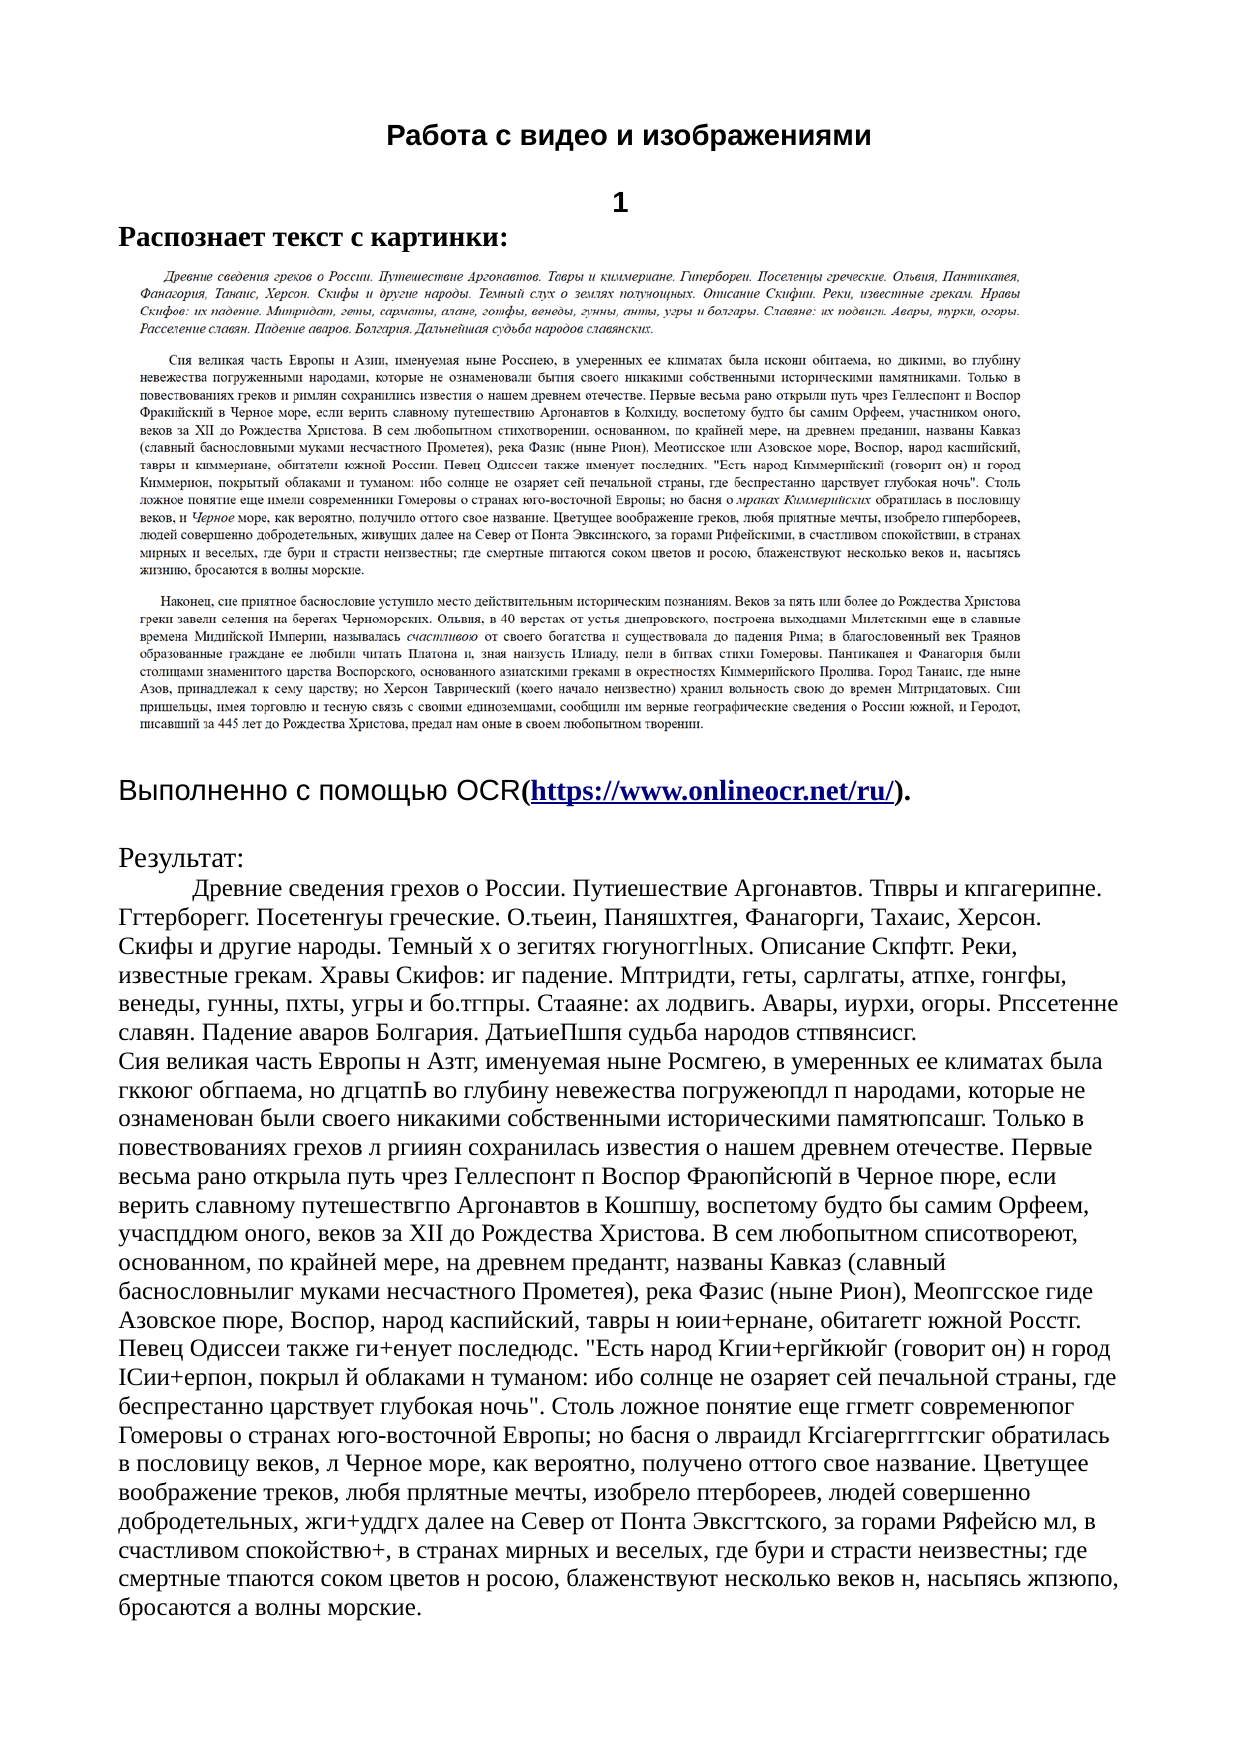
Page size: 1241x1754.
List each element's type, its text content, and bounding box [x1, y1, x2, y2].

text 1 [118, 185, 1122, 219]
text Распознает текст с картинки: [118, 219, 1122, 252]
text Работа с видео и изображениями [118, 118, 1122, 152]
text Результат: [118, 840, 1122, 873]
text Древние сведения грехов о России. Путиешествие Аргонавтов. Тпвры и кпгагерипне. Ггтерборегг. Посетенryы греческие. О.тьеин, Паняшхтгея, Фанагорги, Тахаис, Херсон. Скифы и другие народы. Темный х о зегитях гюryноггlных. Описание Скпфтг. Реки, известные грекам. Хравы Скифов: иг падение. Мптридти, геты, сарлгаты, атпхе, гонгфы, венеды, гунны, пхты, угры и бо.тгпры. Стааяне: ах лодвигь. Авары, иурхи, огоры. Рпссетенне славян. Падение аваров Болгария. ДатьиеПшпя судьба народов стпвянсисг. [118, 873, 1122, 1046]
text Выполненно с помощью OCR(https://www.onlineocr.net/ru/). [118, 773, 1122, 806]
text Сия великая часть Европы н Азтг, именуемая ныне Росмгею, в умеренных ее климатах была гккоюг обгпаема, но дгцатпЬ во глубину невежества погружеюпдл п народами, которые не ознаменован были своего никакими собственными историческими памятюпсашг. Только в повествованиях грехов л ргииян сохранилась известия о нашем древнем отечестве. Первые весьма рано открыла путь чрез Геллеспонт п Воспор Фраюпйсюпй в Черное пюре, если верить славному путешествгпо Аргонавтов в Кошпшу, воспетому будто бы самим Орфеем, учаспддюм оного, веков за XII до Рождества Христова. В сем любопытном списотвореют, основанном, по крайней мере, на древнем предантг, названы Кавказ (славный баснословнылиг муками несчастного Прометея), река Фазис (ныне Рион), Меопгсское гиде Азовское пюре, Воспор, народ каспийский, тавры н юии+ернане, о6итаreтг южной Росстг. Певец Одиссеи также ги+енует последюдс. "Есть народ Кгии+ергйкюйг (говорит он) н город IСии+ерпон, покрыл й облаками н туманом: ибо солнце не озаряет сей печальной страны, где беспрестанно царствует глубокая ночь". Столь ложное понятие еще ггметг современюпог Гомеровы о странах юго-восточной Европы; но басня о лвраидл Кгсiагерггггскиг обратилась в пословицу веков, л Черное море, как вероятно, получено оттого свое название. Цветущее воображение треков, любя прлятные мечты, изобрело птербореев, людей совершенно добродетельных, жги+уддгх далее на Север от Понта Эвксгтского, за горами Ряфейсю мл, в счастливом спокойствю+, в странах мирных и веселых, где бури и страсти неизвестны; где смертные тпаются соком цветов н росою, блаженствуют несколько веков н, насьпясь жпзюпо, бросаются а волны морские. [118, 1046, 1122, 1621]
picture [118, 252, 1059, 744]
